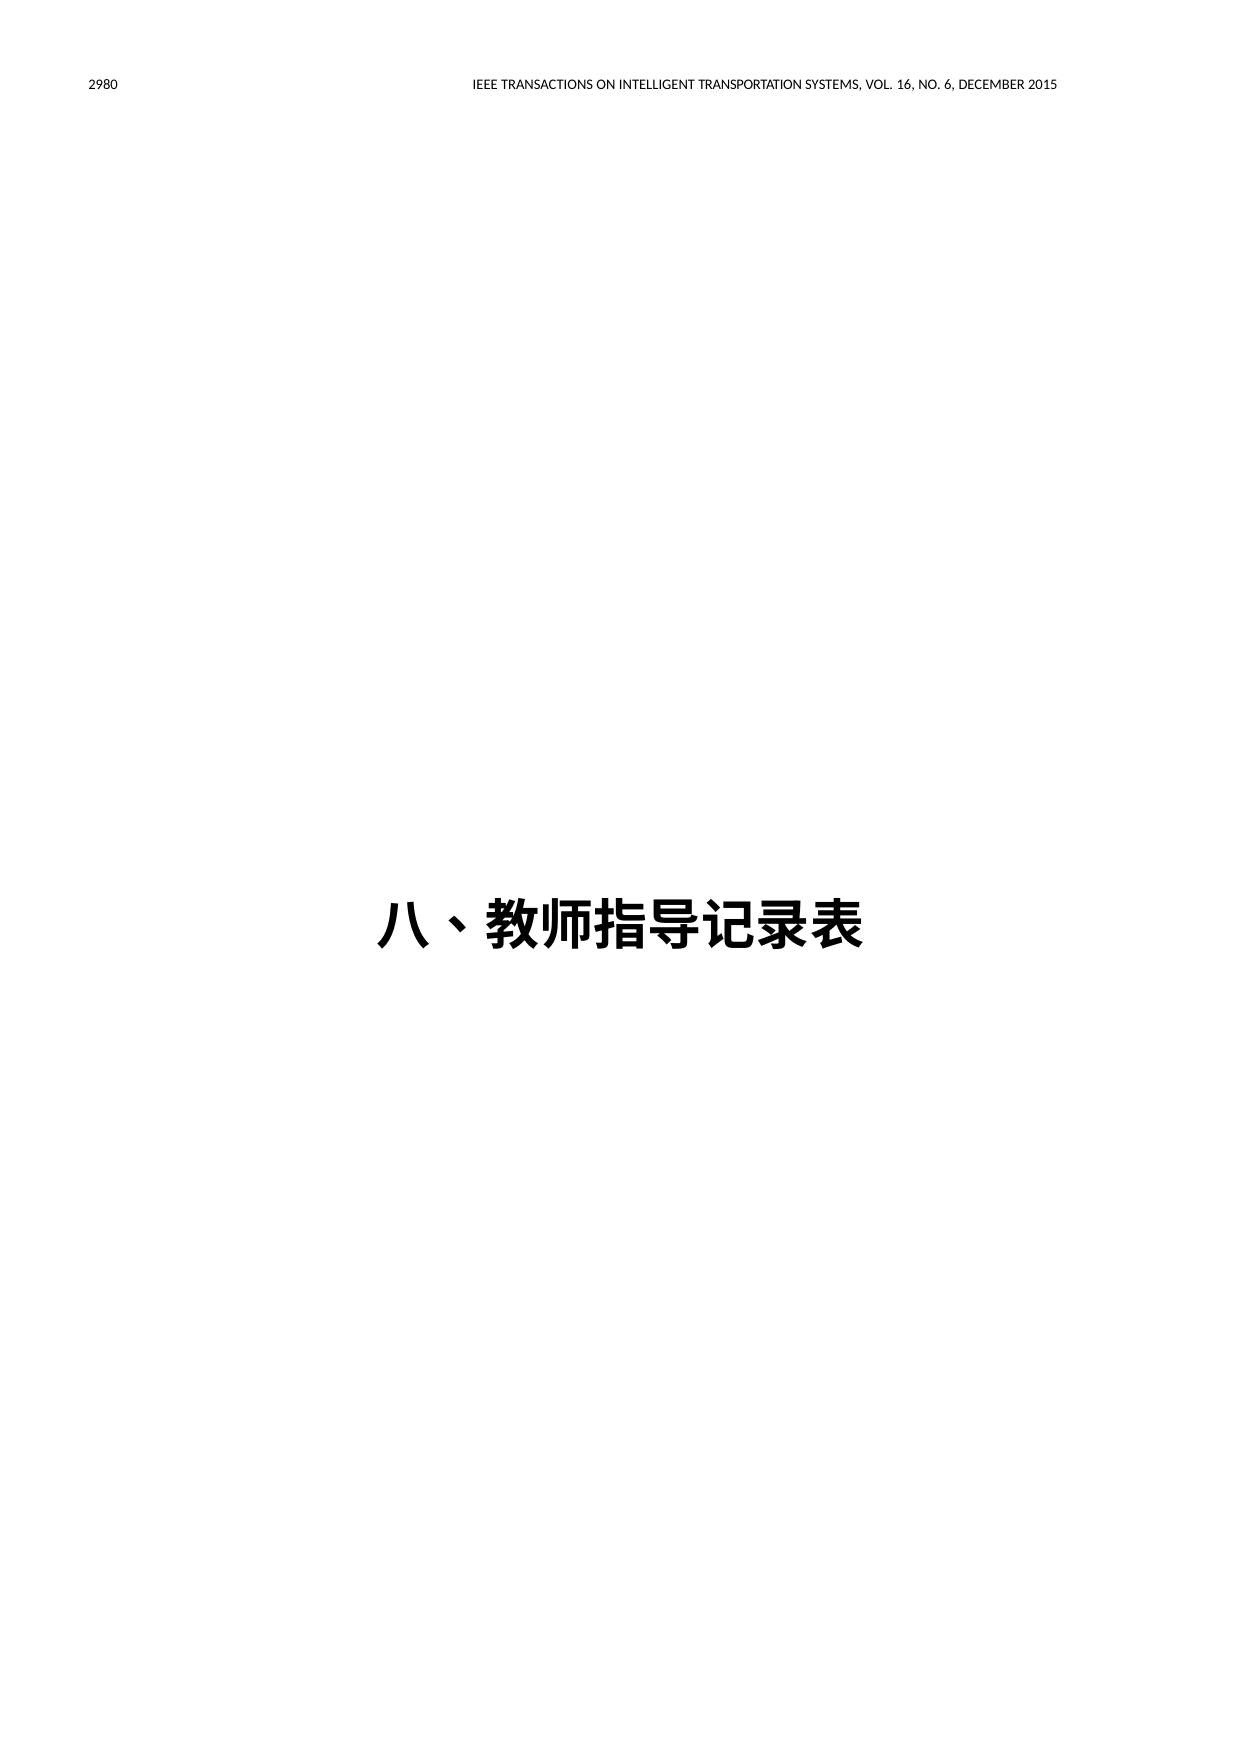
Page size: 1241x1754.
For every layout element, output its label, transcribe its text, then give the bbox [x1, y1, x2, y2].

subtitle 八、教师指导记录表 [150, 874, 1090, 972]
